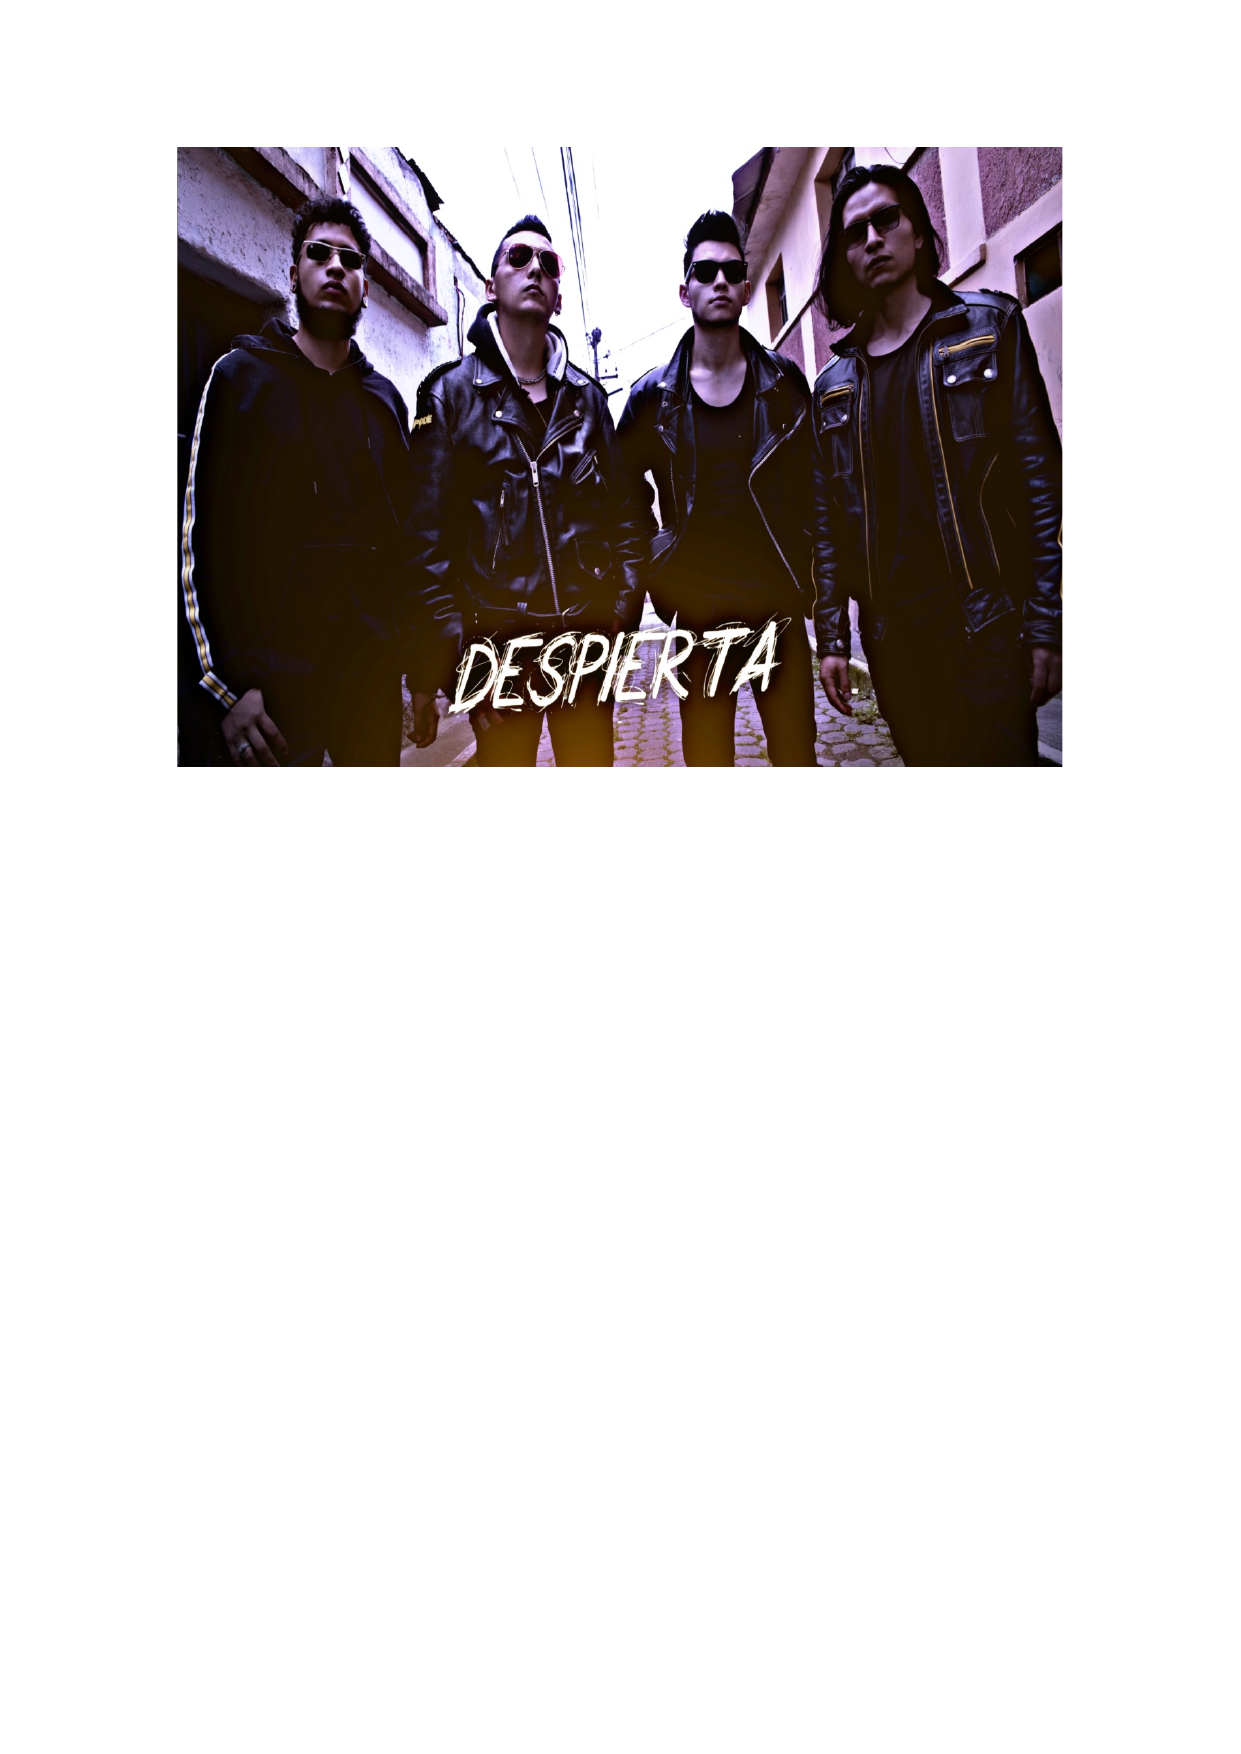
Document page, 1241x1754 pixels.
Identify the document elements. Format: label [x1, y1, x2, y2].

picture [177, 147, 1063, 767]
